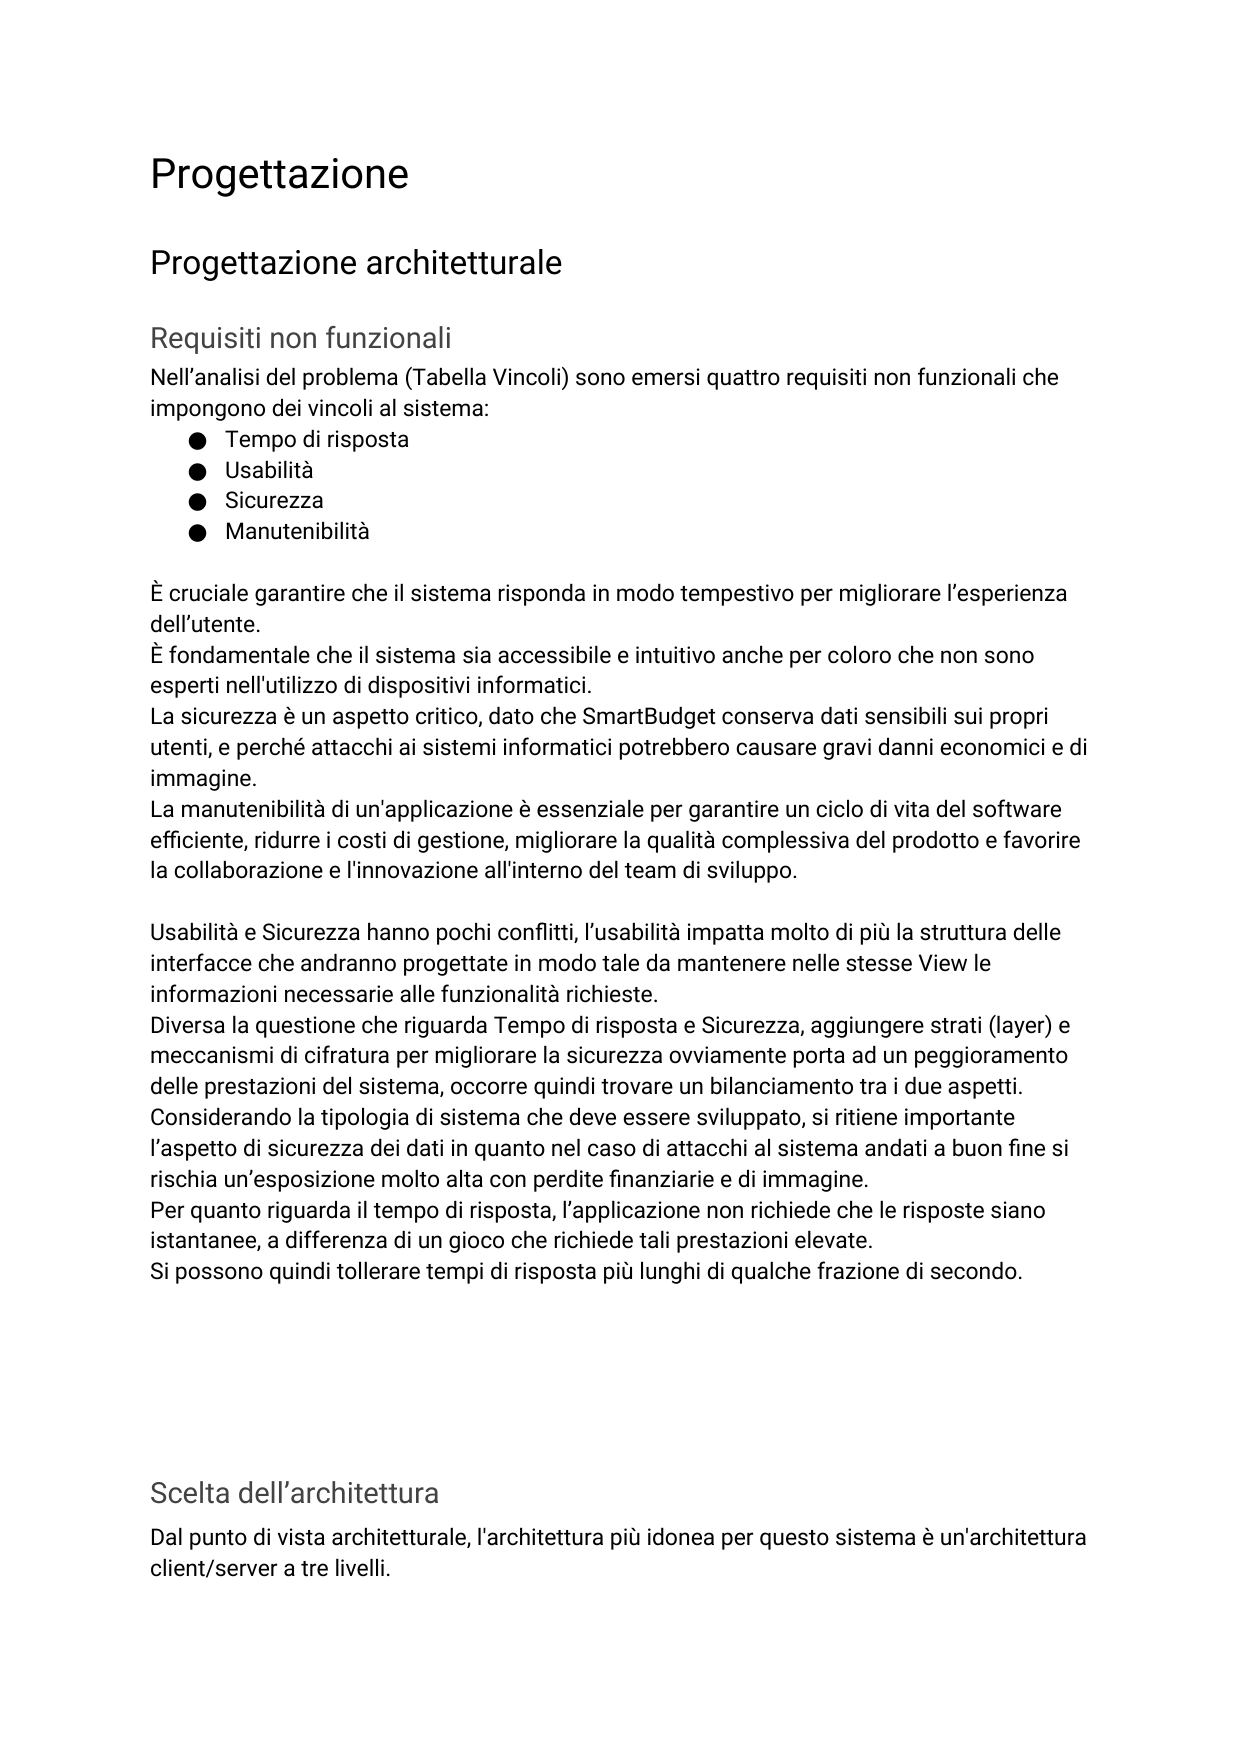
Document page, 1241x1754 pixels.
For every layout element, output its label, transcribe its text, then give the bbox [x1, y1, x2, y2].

text Considerando la tipologia di sistema che deve essere sviluppato, si ritiene importante l’aspetto di sicurezza dei dati in quanto nel caso di attacchi al sistema andati a buon fine si rischia un’esposizione molto alta con perdite finanziarie e di immagine. [150, 1104, 1090, 1193]
list Manutenibilità [187, 518, 1090, 545]
text meccanismi di cifratura per migliorare la sicurezza ovviamente porta ad un peggioramento [150, 1043, 1090, 1069]
text Si possono quindi tollerare tempi di risposta più lunghi di qualche frazione di secondo. [150, 1258, 1090, 1285]
text delle prestazioni del sistema, occorre quindi trovare un bilanciamento tra i due aspetti. [150, 1073, 1090, 1100]
text Dal punto di vista architetturale, l'architettura più idonea per questo sistema è un'architettura client/server a tre livelli. [150, 1524, 1090, 1582]
subtitle Progettazione [150, 150, 1090, 199]
text Diversa la questione che riguarda Tempo di risposta e Sicurezza, aggiungere strati (layer) e [150, 1012, 1090, 1039]
text È fondamentale che il sistema sia accessibile e intuitivo anche per coloro che non sono esperti nell'utilizzo di dispositivi informatici. [150, 642, 1090, 699]
text È cruciale garantire che il sistema risponda in modo tempestivo per migliorare l’esperienza dell’utente. [150, 580, 1090, 638]
text Usabilità e Sicurezza hanno pochi conflitti, l’usabilità impatta molto di più la struttura delle interfacce che andranno progettate in modo tale da mantenere nelle stesse View le informazioni necessarie alle funzionalità richieste. [150, 919, 1090, 1008]
text Nell’analisi del problema (Tabella Vincoli) sono emersi quattro requisiti non funzionali che impongono dei vincoli al sistema: [150, 364, 1090, 422]
list Tempo di risposta [187, 426, 1090, 453]
text La manutenibilità di un'applicazione è essenziale per garantire un ciclo di vita del software efficiente, ridurre i costi di gestione, migliorare la qualità complessiva del prodotto e favorire la collaborazione e l'innovazione all'interno del team di sviluppo. [150, 796, 1090, 884]
list Sicurezza [187, 488, 1090, 514]
text Per quanto riguarda il tempo di risposta, l’applicazione non richiede che le risposte siano istantanee, a differenza di un gioco che richiede tali prestazioni elevate. [150, 1197, 1090, 1254]
subtitle Scelta dell’architettura [150, 1477, 1090, 1511]
list Usabilità [187, 457, 1090, 484]
text La sicurezza è un aspetto critico, dato che SmartBudget conserva dati sensibili sui propri utenti, e perché attacchi ai sistemi informatici potrebbero causare gravi danni economici e di immagine. [150, 703, 1090, 792]
subtitle Progettazione architetturale [150, 244, 1090, 283]
subtitle Requisiti non funzionali [150, 322, 1090, 356]
